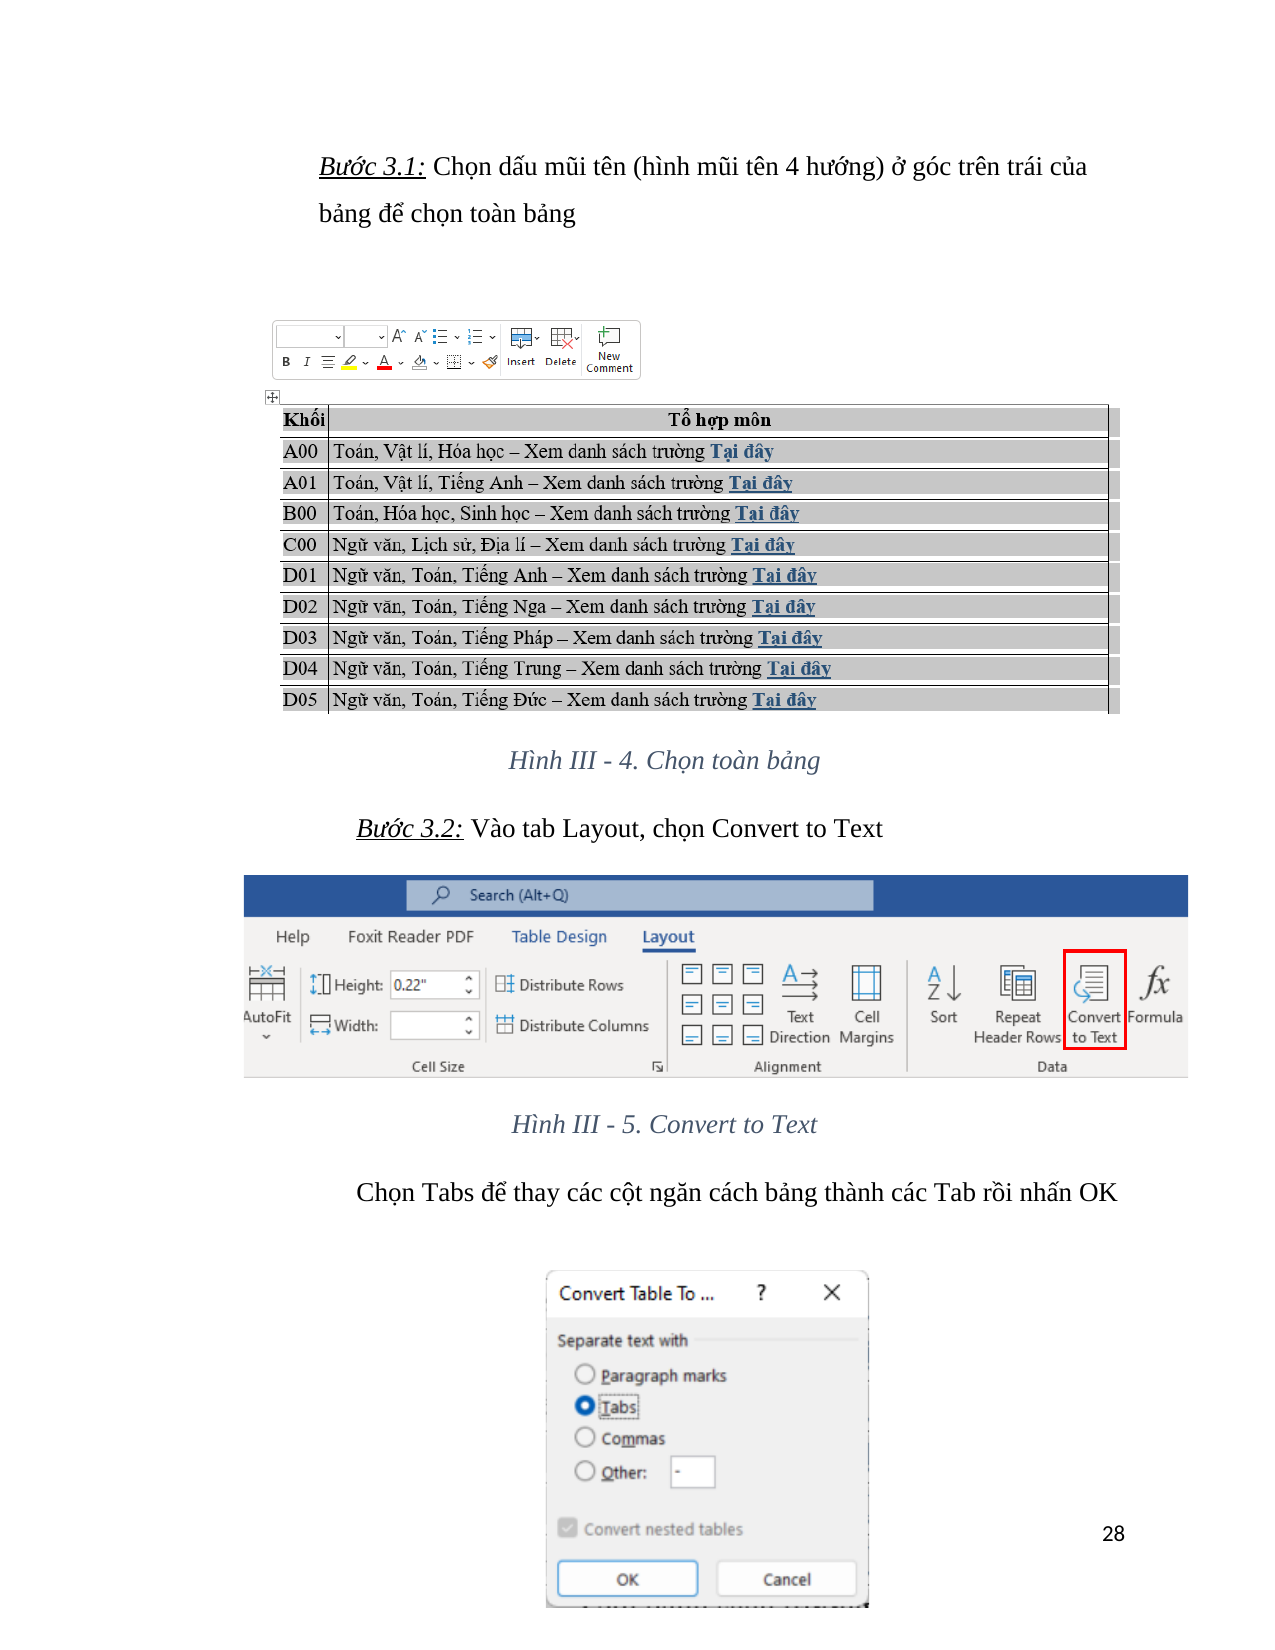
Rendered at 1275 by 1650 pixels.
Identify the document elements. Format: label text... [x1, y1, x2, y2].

text Chọn Tabs để thay các cột ngăn cách bảng thành các Tab rồi nhấn OK [356, 1176, 1125, 1207]
picture [243, 875, 1189, 1078]
text Bước 3.2: Vào tab Layout, chọn Convert to Text [244, 812, 1125, 843]
text Bước 3.1: Chọn dấu mũi tên (hình mũi tên 4 hướng) ở góc trên trái của bảng để chọn toàn bảng [319, 150, 1125, 228]
text Hình III - 5. Convert to Text [206, 1108, 1125, 1139]
picture [545, 1270, 870, 1608]
text Hình III - 4. Chọn toàn bảng [206, 744, 1125, 775]
picture [243, 302, 1153, 714]
